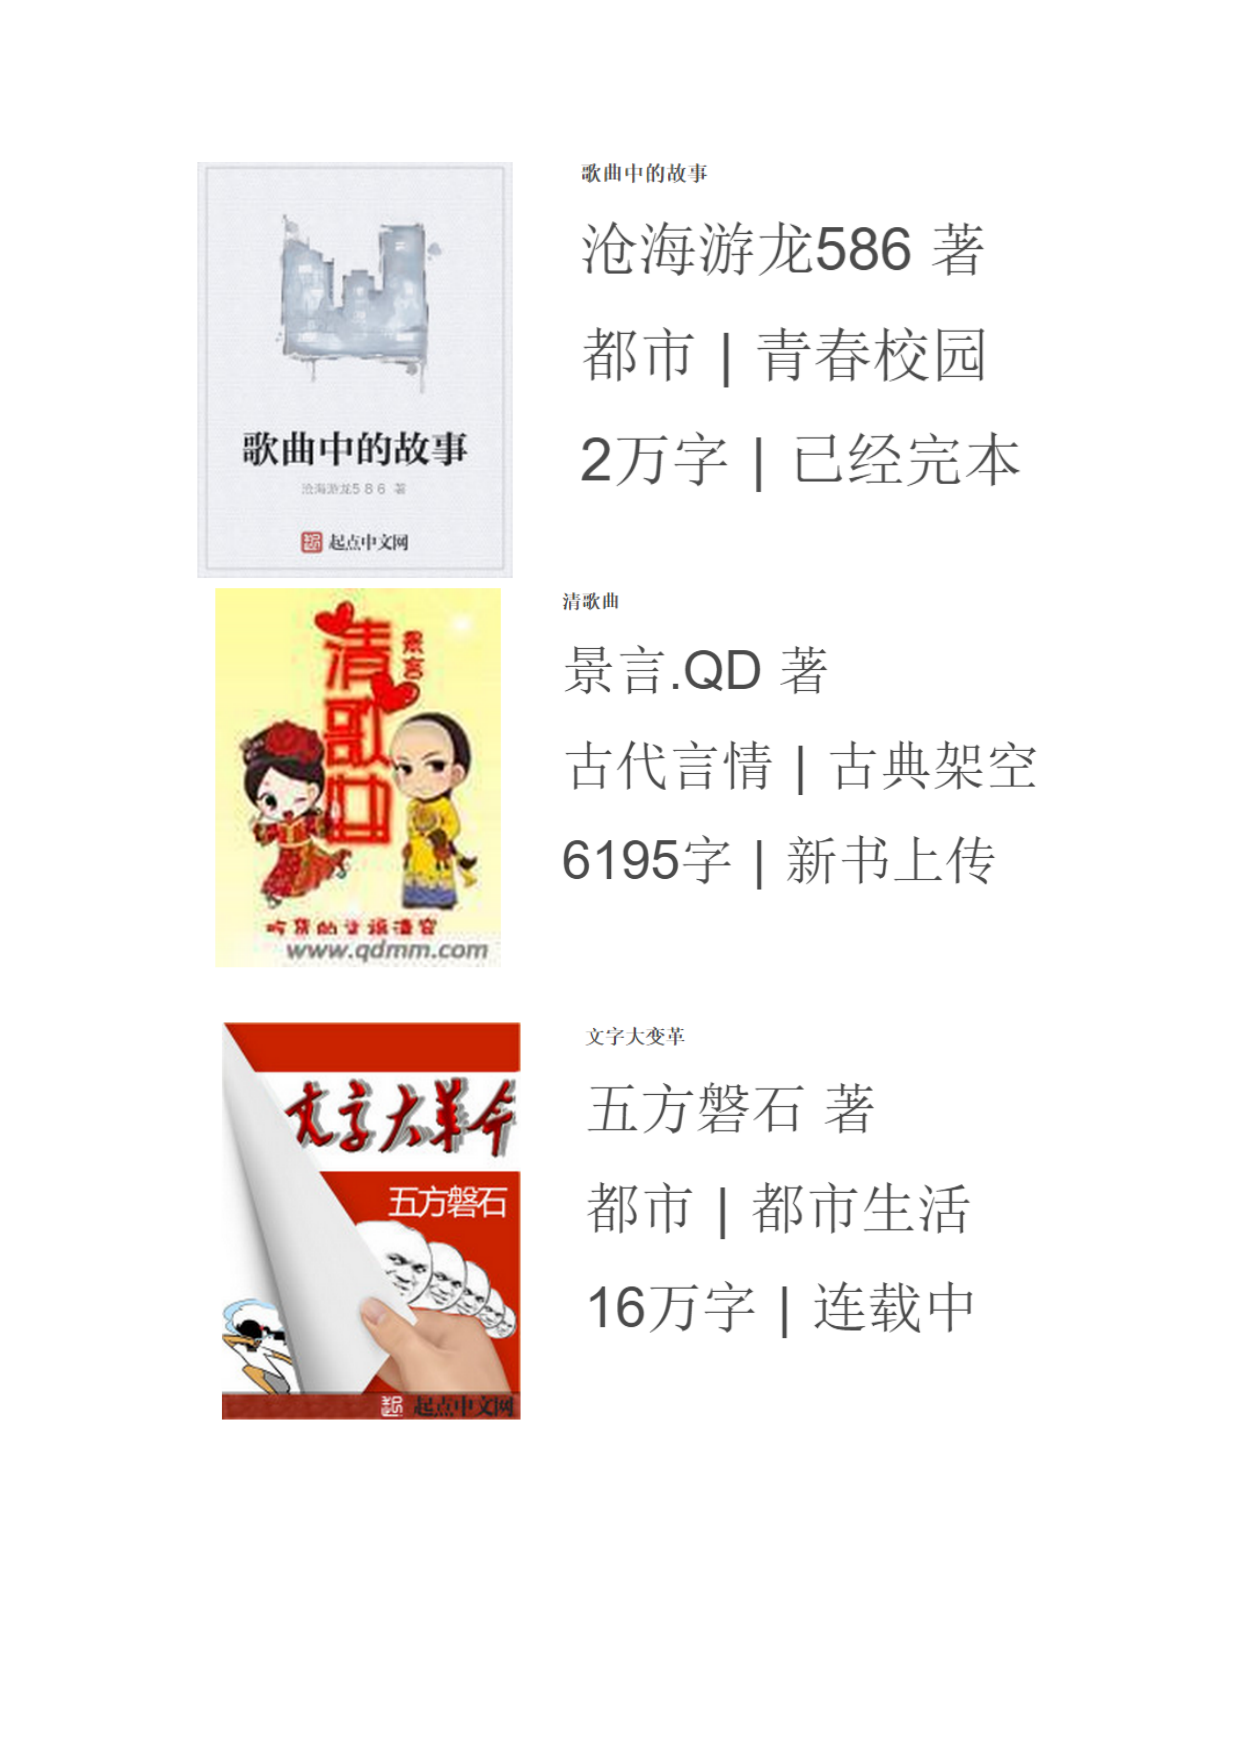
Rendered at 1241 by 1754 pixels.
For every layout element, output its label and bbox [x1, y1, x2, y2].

picture [187, 162, 1053, 983]
picture [188, 1007, 1053, 1435]
